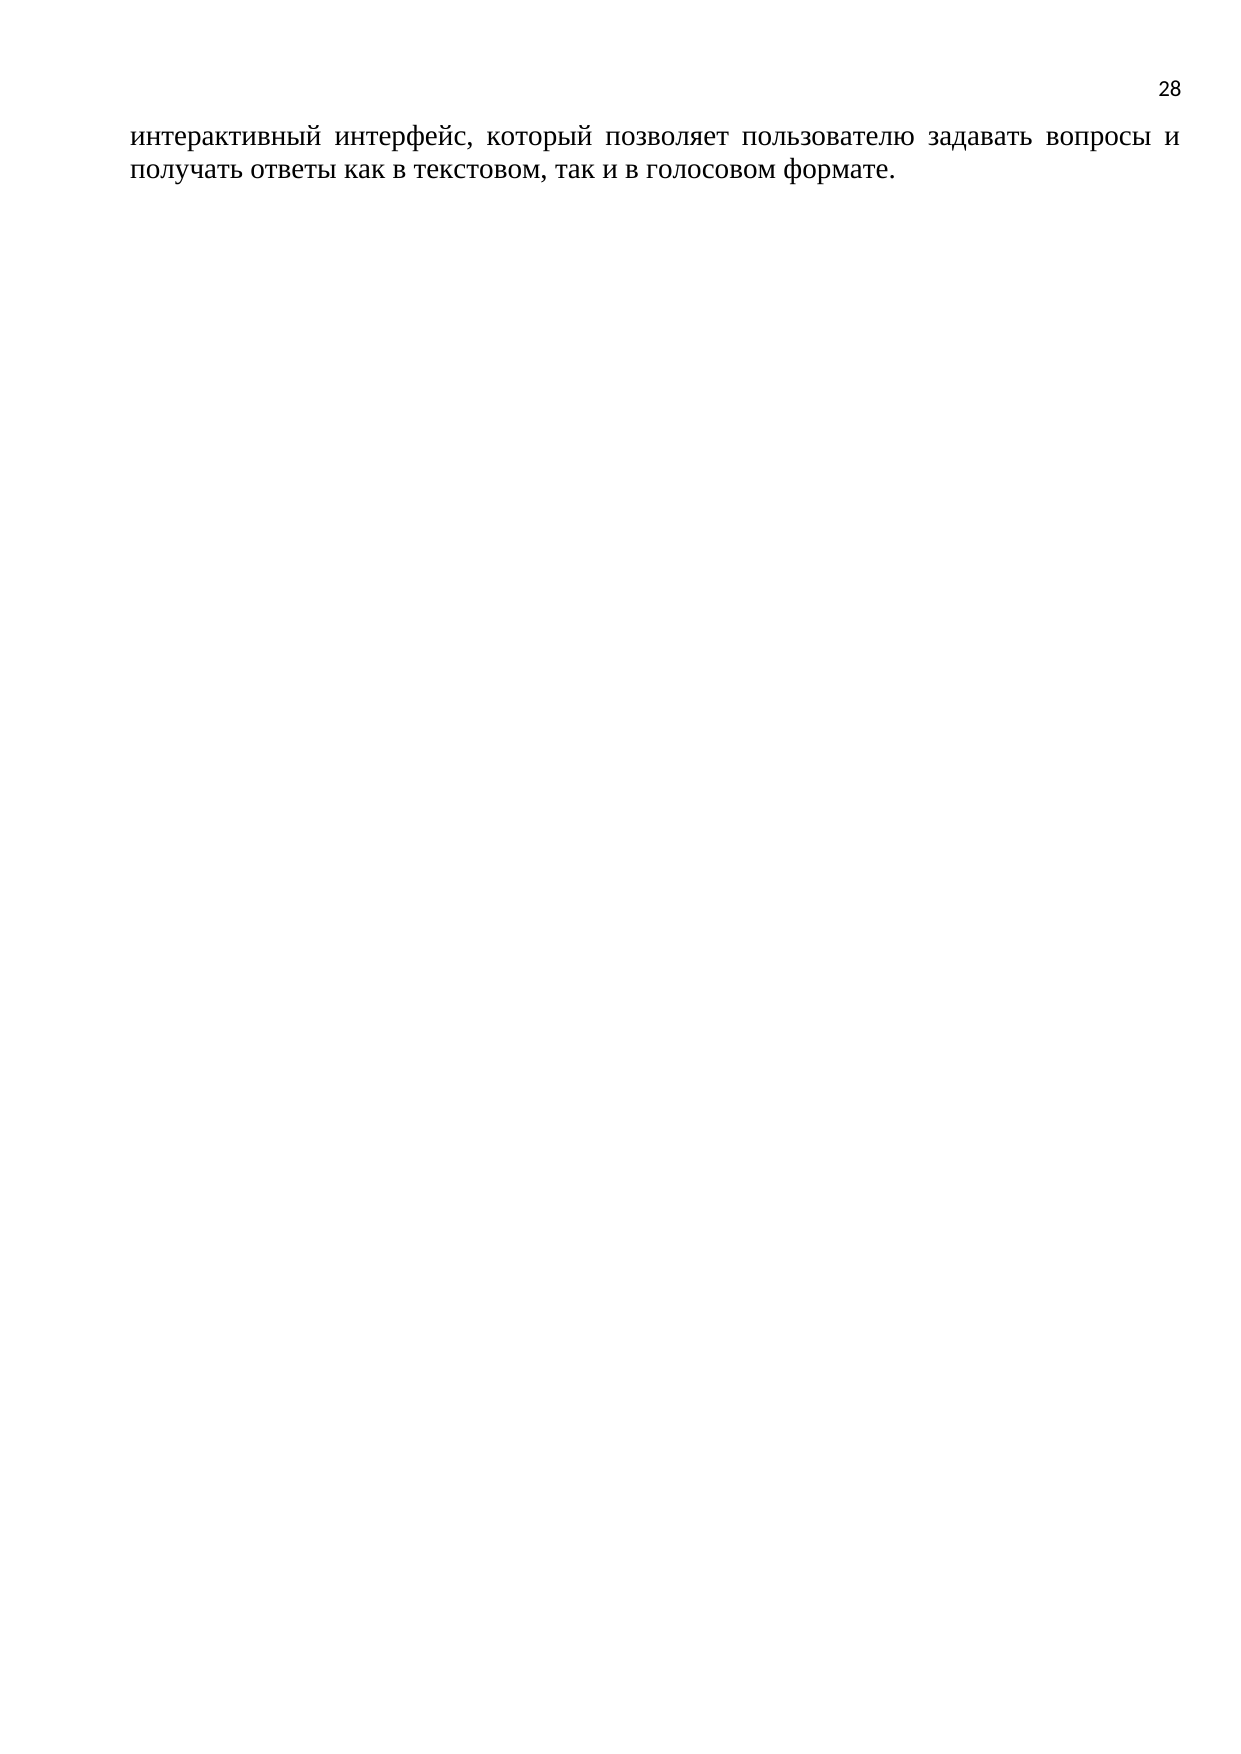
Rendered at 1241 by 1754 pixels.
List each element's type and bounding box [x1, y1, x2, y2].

text [130, 118, 1181, 185]
